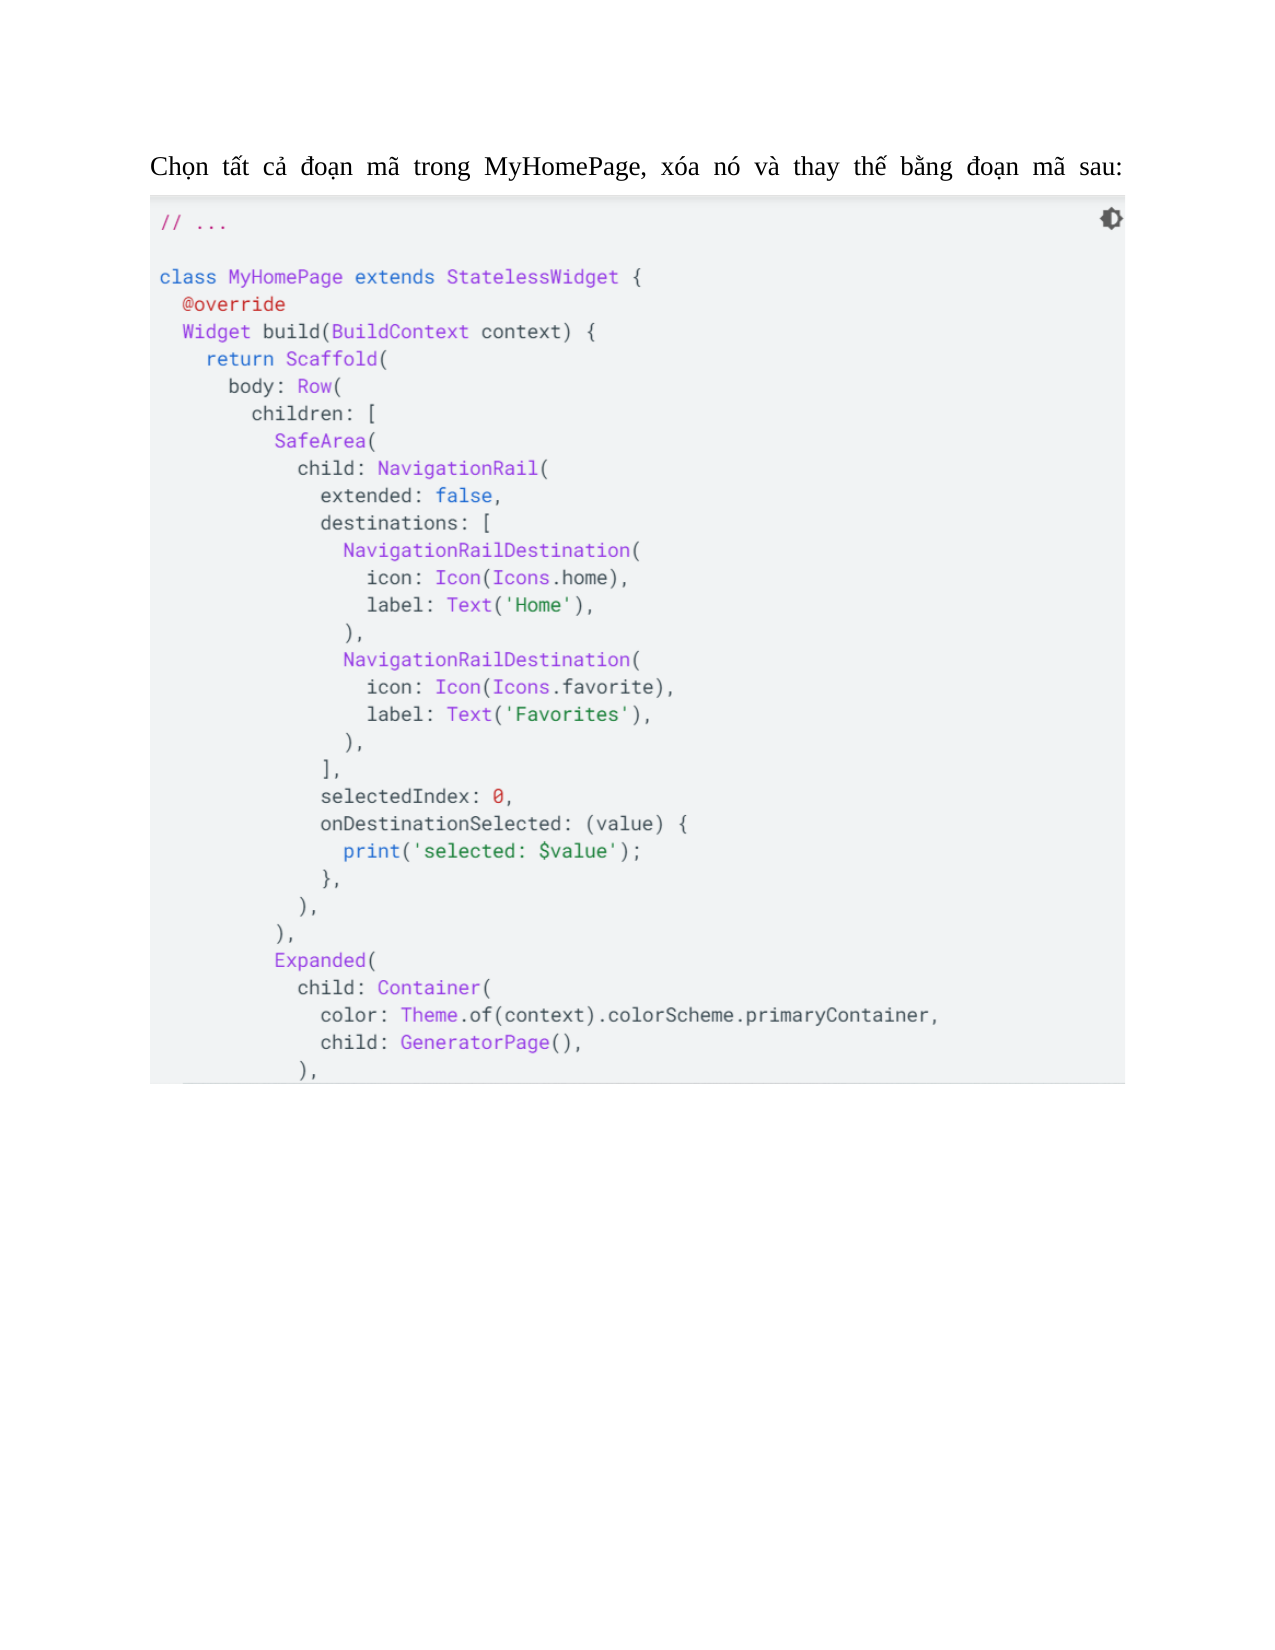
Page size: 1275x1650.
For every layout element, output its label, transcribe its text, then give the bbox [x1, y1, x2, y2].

picture [150, 195, 1125, 1084]
text Chọn tất cả đoạn mã trong MyHomePage, xóa nó và thay thế bằng đoạn mã sau: [150, 150, 1125, 195]
